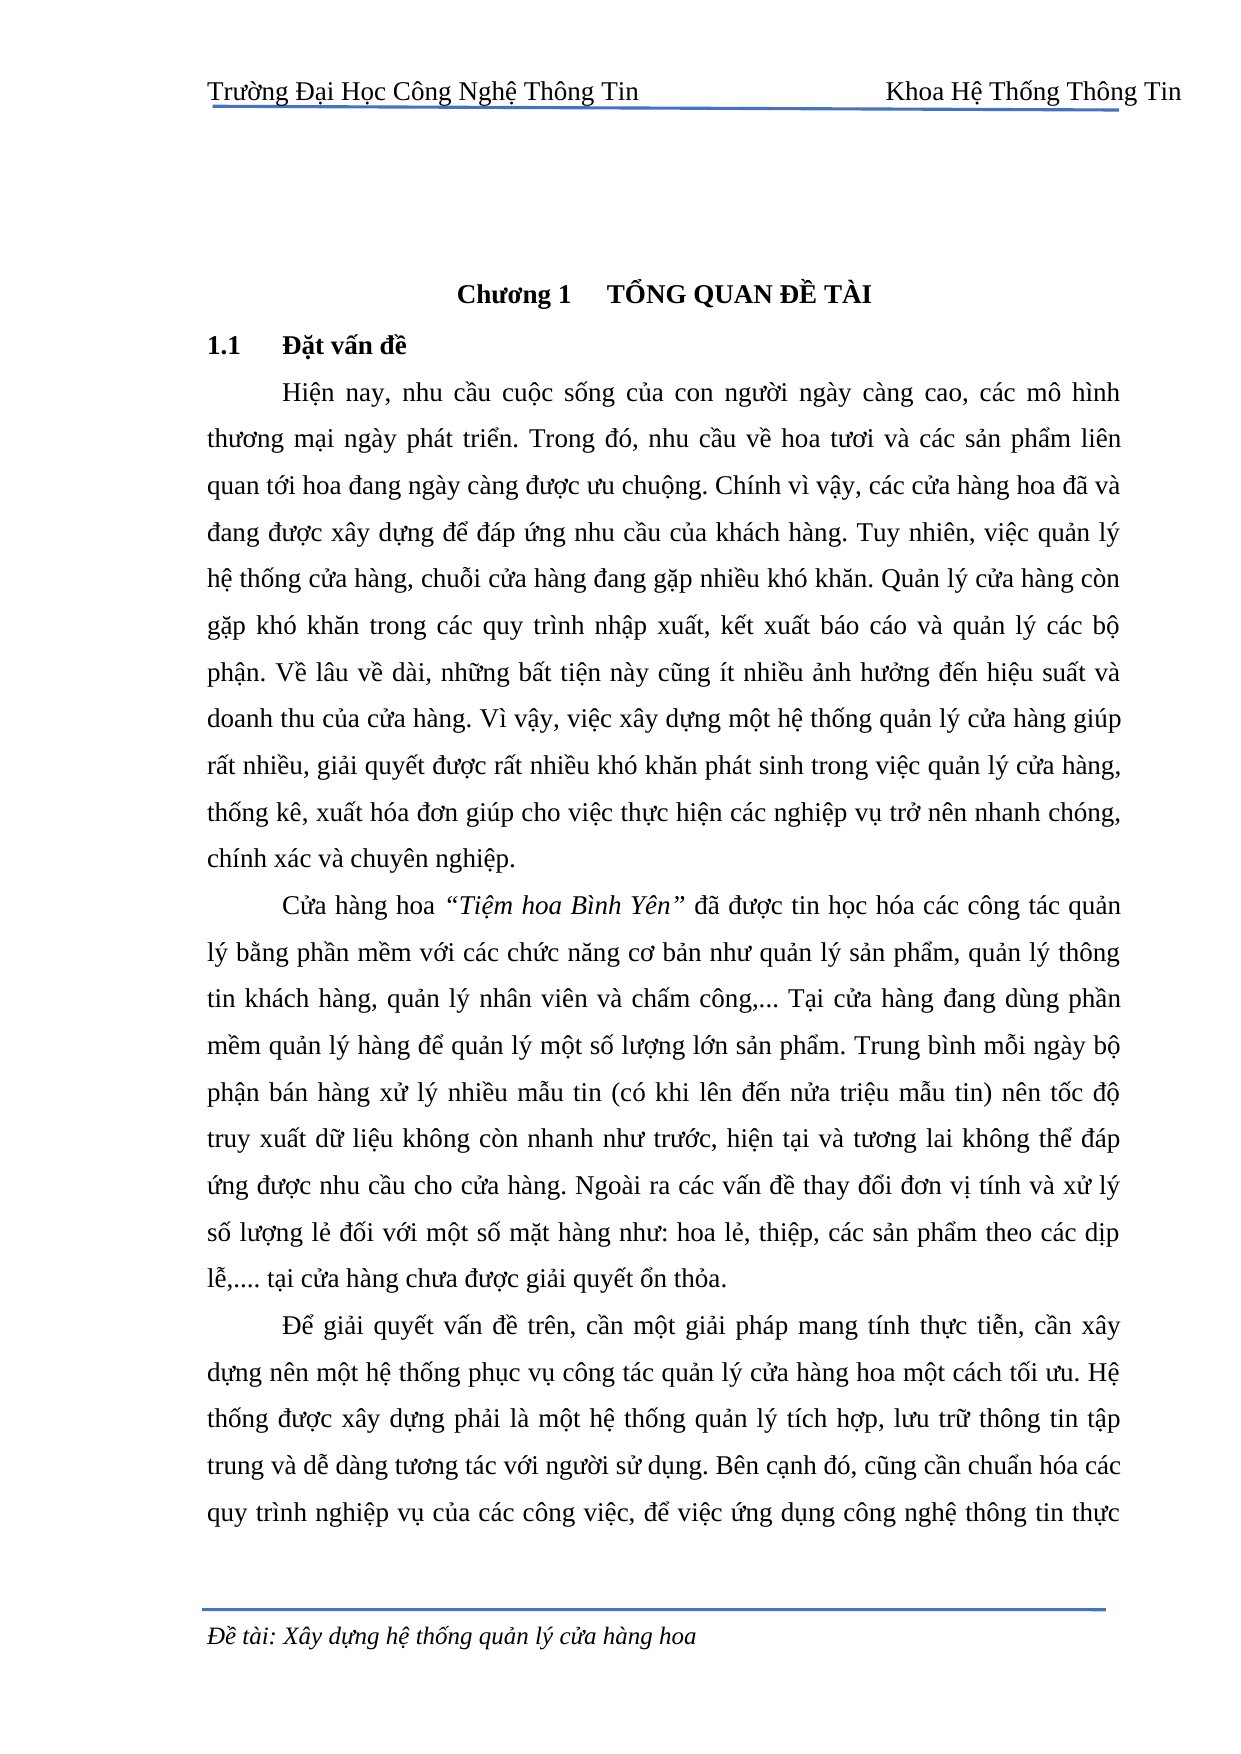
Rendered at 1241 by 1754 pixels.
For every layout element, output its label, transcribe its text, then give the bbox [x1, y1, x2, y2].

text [207, 1309, 1122, 1527]
text Cửa hàng hoa “Tiệm hoa Bình Yên” đã được tin học hóa các công tác quản lý bằng phần mềm với các chức năng cơ bản như quản lý sản phẩm, quản lý thông tin khách hàng, quản lý nhân viên và chấm công,... Tại cửa hàng đang dùng phần mềm quản lý hàng để quản lý một số lượng lớn sản phẩm. Trung bình mỗi ngày bộ phận bán hàng xử lý nhiều mẫu tin (có khi lên đến nửa triệu mẫu tin) nên tốc độ truy xuất dữ liệu không còn nhanh như trước, hiện tại và tương lai không thể đáp ứng được nhu cầu cho cửa hàng. Ngoài ra các vấn đề thay đổi đơn vị tính và xử lý số lượng lẻ đối với một số mặt hàng như: hoa lẻ, thiệp, các sản phẩm theo các dịp lễ,.... tại cửa hàng chưa được giải quyết ổn thỏa. [207, 889, 1122, 1294]
subtitle 1.1 Đặt vấn đề [207, 329, 1122, 360]
text Hiện nay, nhu cầu cuộc sống của con người ngày càng cao, các mô hình thương mại ngày phát triển. Trong đó, nhu cầu về hoa tươi và các sản phẩm liên quan tới hoa đang ngày càng được ưu chuộng. Chính vì vậy, các cửa hàng hoa đã và đang được xây dựng để đáp ứng nhu cầu của khách hàng. Tuy nhiên, việc quản lý hệ thống cửa hàng, chuỗi cửa hàng đang gặp nhiều khó khăn. Quản lý cửa hàng còn gặp khó khăn trong các quy trình nhập xuất, kết xuất báo cáo và quản lý các bộ phận. Về lâu về dài, những bất tiện này cũng ít nhiều ảnh hưởng đến hiệu suất và doanh thu của cửa hàng. Vì vậy, việc xây dựng một hệ thống quản lý cửa hàng giúp rất nhiều, giải quyết được rất nhiều khó khăn phát sinh trong việc quản lý cửa hàng, thống kê, xuất hóa đơn giúp cho việc thực hiện các nghiệp vụ trở nên nhanh chóng, chính xác và chuyên nghiệp. [207, 376, 1122, 874]
subtitle Chương 1 TỔNG QUAN ĐỀ TÀI [207, 278, 1122, 309]
